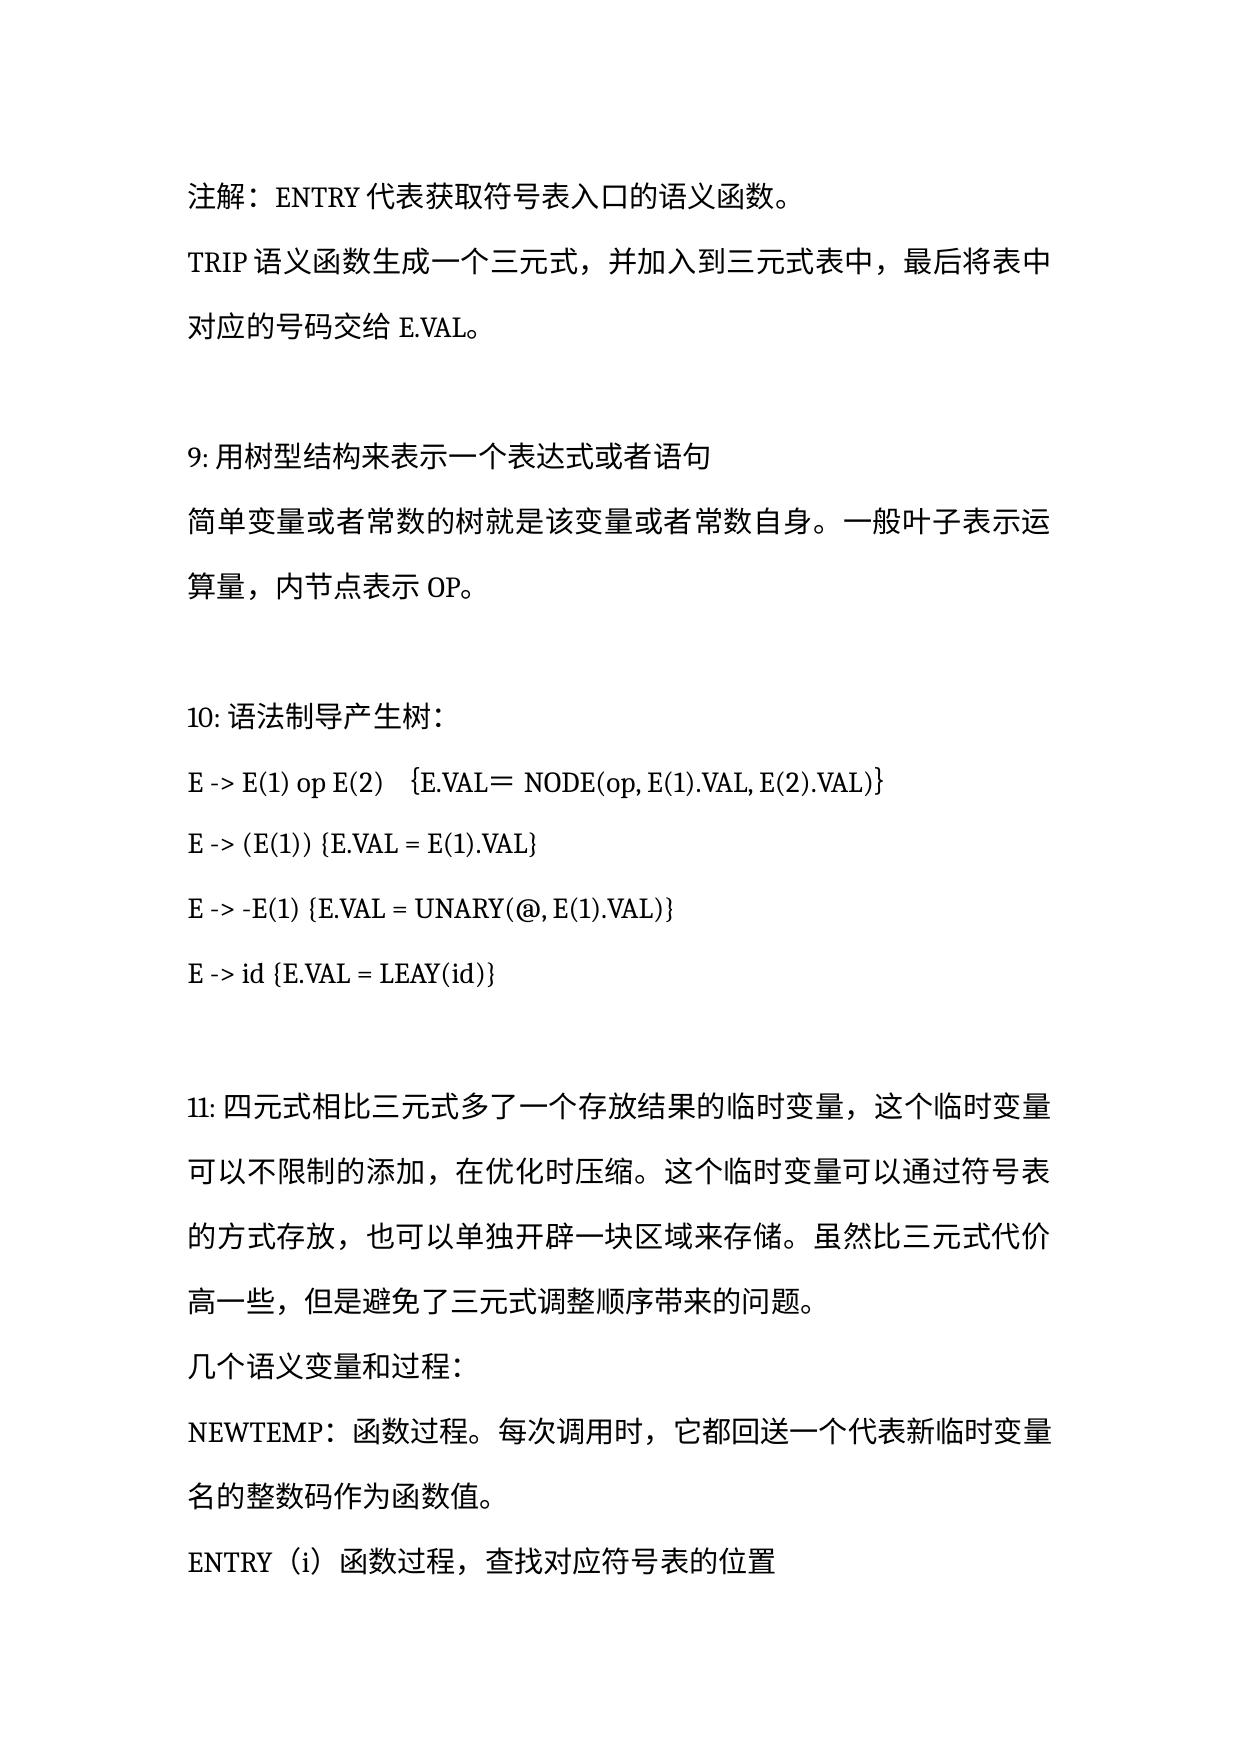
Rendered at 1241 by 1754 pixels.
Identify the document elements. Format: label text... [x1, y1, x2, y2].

text 11: 四元式相比三元式多了一个存放结果的临时变量，这个临时变量可以不限制的添加，在优化时压缩。这个临时变量可以通过符号表的方式存放，也可以单独开辟一块区域来存储。虽然比三元式代价高一些，但是避免了三元式调整顺序带来的问题。 [187, 1072, 1053, 1332]
text 注解：ENTRY 代表获取符号表入口的语义函数。 [187, 162, 1053, 227]
text E -> id {E.VAL = LEAY(id)} [187, 942, 1053, 1007]
text 简单变量或者常数的树就是该变量或者常数自身。一般叶子表示运算量，内节点表示 OP。 [187, 487, 1053, 617]
text 9: 用树型结构来表示一个表达式或者语句 [187, 422, 1053, 487]
text ENTRY（i）函数过程，查找对应符号表的位置 [187, 1527, 1053, 1592]
text E -> (E(1)) {E.VAL = E(1).VAL} [187, 812, 1053, 877]
text NEWTEMP：函数过程。每次调用时，它都回送一个代表新临时变量名的整数码作为函数值。 [187, 1397, 1053, 1527]
text 10: 语法制导产生树： [187, 682, 1053, 747]
text E -> -E(1) {E.VAL = UNARY(@, E(1).VAL)} [187, 877, 1053, 942]
text E -> E(1) op E(2) ｛E.VAL＝ NODE(op, E(1).VAL, E(2).VAL)｝ [187, 747, 1053, 812]
text 几个语义变量和过程： [187, 1332, 1053, 1397]
text TRIP语义函数生成一个三元式，并加入到三元式表中，最后将表中对应的号码交给 E.VAL。 [187, 227, 1053, 357]
